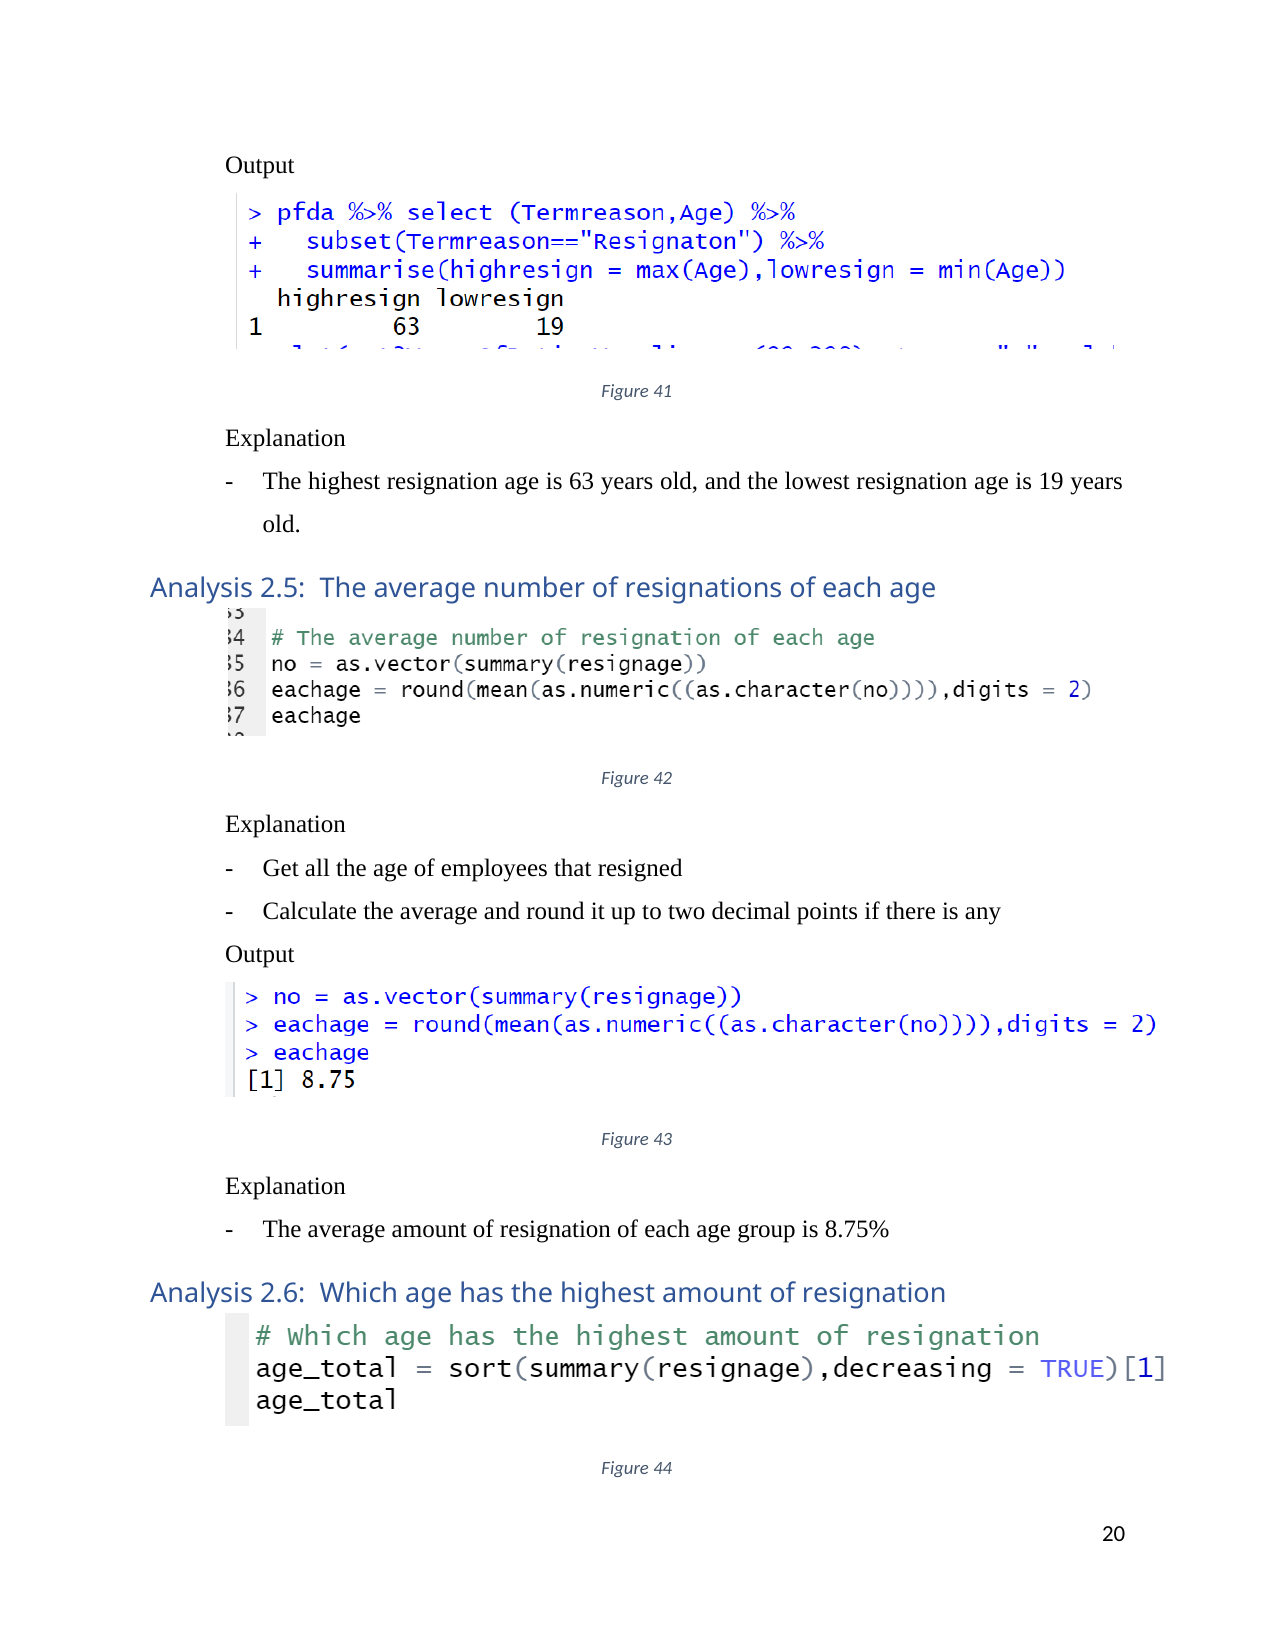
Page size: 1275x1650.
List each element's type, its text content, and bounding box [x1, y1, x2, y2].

list The average amount of resignation of each age group is 8.75% [225, 1214, 1125, 1243]
subtitle Analysis 2.5: The average number of resignations of each age [150, 569, 1125, 606]
list Output [225, 150, 1125, 179]
list Explanation [225, 1171, 1125, 1200]
list Explanation [225, 423, 1125, 452]
list Output [225, 939, 1125, 968]
list The highest resignation age is 63 years old, and the lowest resignation age is 19 years old. [225, 466, 1125, 538]
picture [225, 1313, 1200, 1426]
list Calculate the average and round it up to two decimal points if there is any [225, 896, 1125, 924]
picture [236, 193, 1114, 349]
list Get all the age of employees that resigned [225, 853, 1125, 881]
picture [228, 608, 1122, 736]
picture [225, 982, 1200, 1097]
subtitle Analysis 2.6: Which age has the highest amount of resignation [150, 1274, 1125, 1311]
list Explanation [225, 809, 1125, 838]
